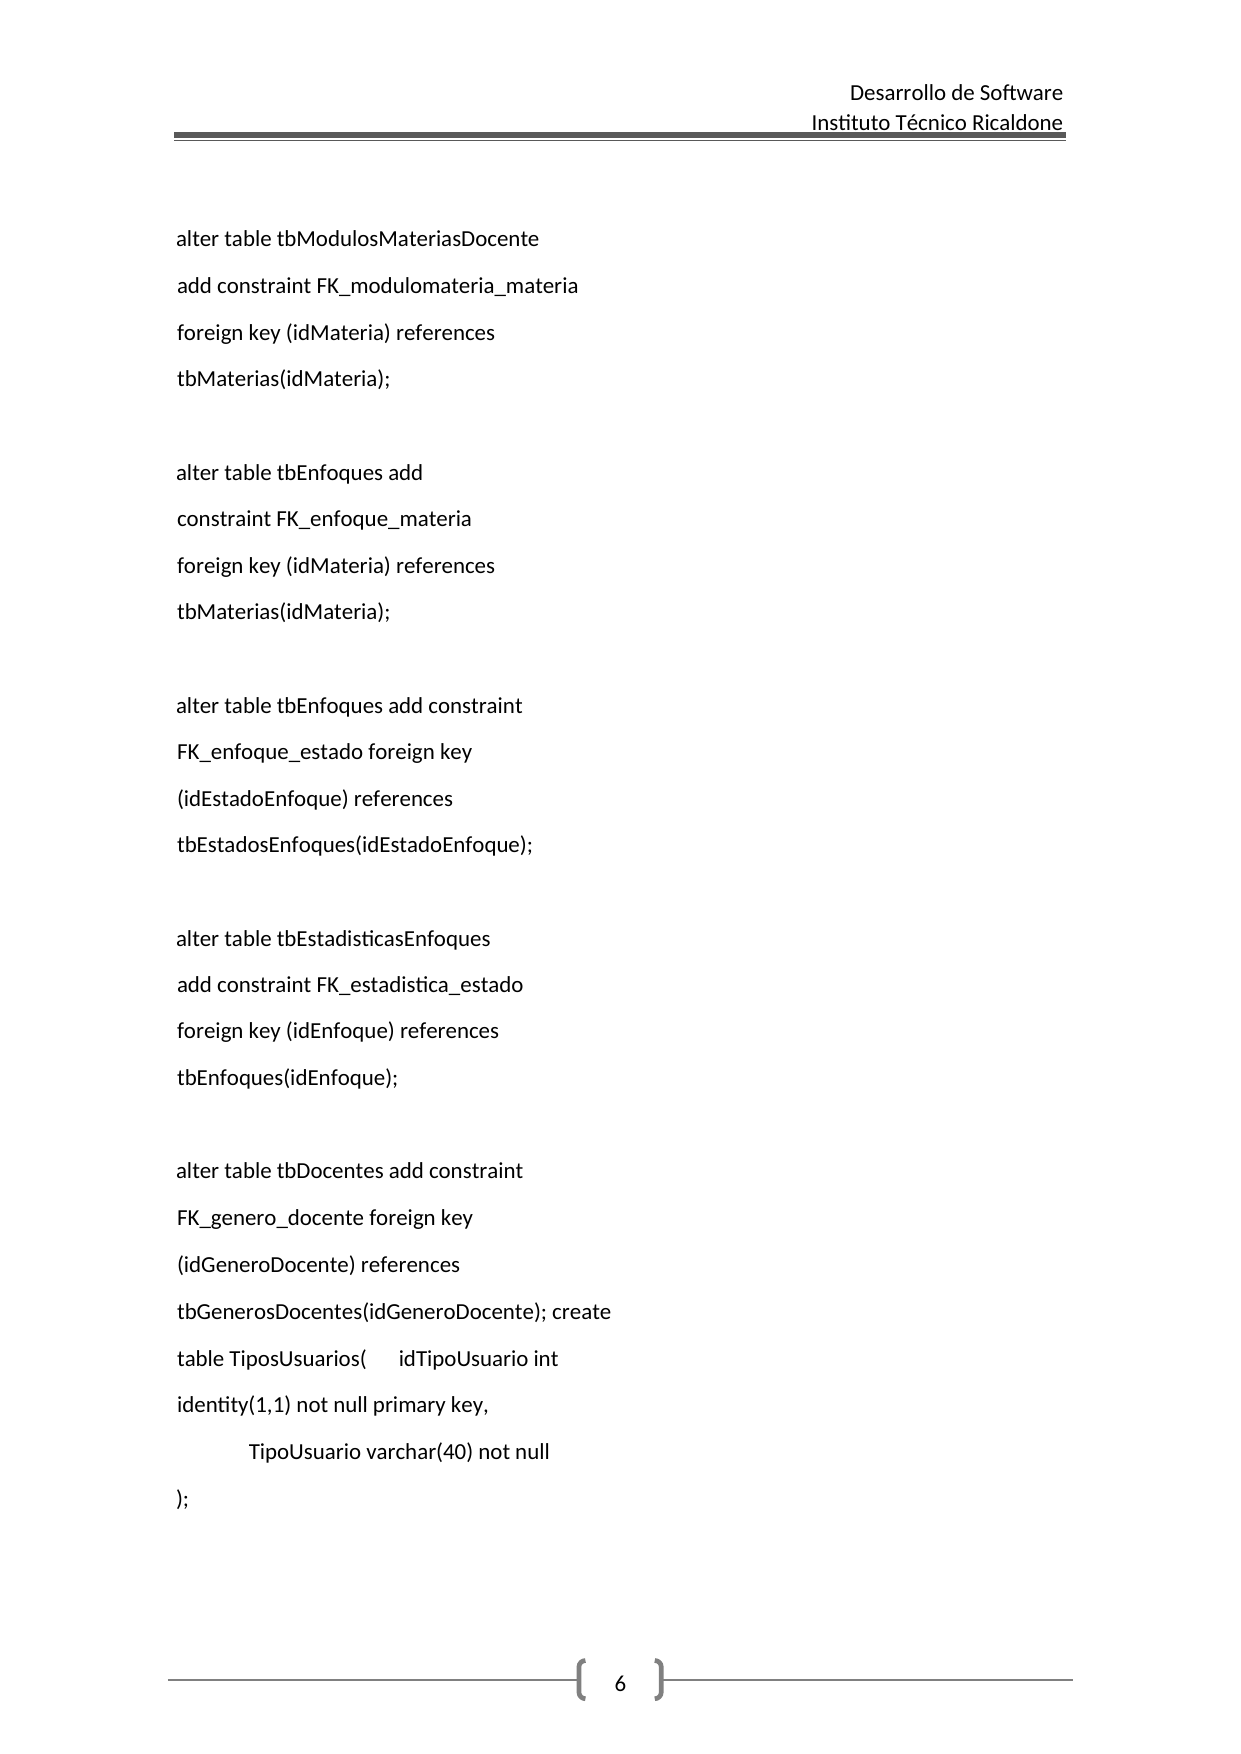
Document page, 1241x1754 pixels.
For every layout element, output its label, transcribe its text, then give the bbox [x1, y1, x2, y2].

text TipoUsuario varchar(40) not null [176, 1437, 1212, 1466]
text ); [176, 1484, 1212, 1512]
text alter table tbEnfoques add constraint FK_enfoque_estado foreign key (idEstadoEnfoque) references tbEstadosEnfoques(idEstadoEnfoque); [176, 691, 638, 858]
text alter table tbEstadisticasEnfoques add constraint FK_estadistica_estado foreign key (idEnfoque) references tbEnfoques(idEnfoque); [176, 924, 524, 1091]
text alter table tbEnfoques add constraint FK_enfoque_materia foreign key (idMateria) references tbMaterias(idMateria); [176, 458, 513, 626]
text alter table tbDocentes add constraint FK_genero_docente foreign key (idGeneroDocente) references tbGenerosDocentes(idGeneroDocente); create table TiposUsuarios( idTipoUsuario int identity(1,1) not null primary key, [176, 1157, 652, 1418]
text alter table tbModulosMateriasDocente add constraint FK_modulomateria_materia foreign key (idMateria) references tbMaterias(idMateria); [176, 224, 579, 392]
